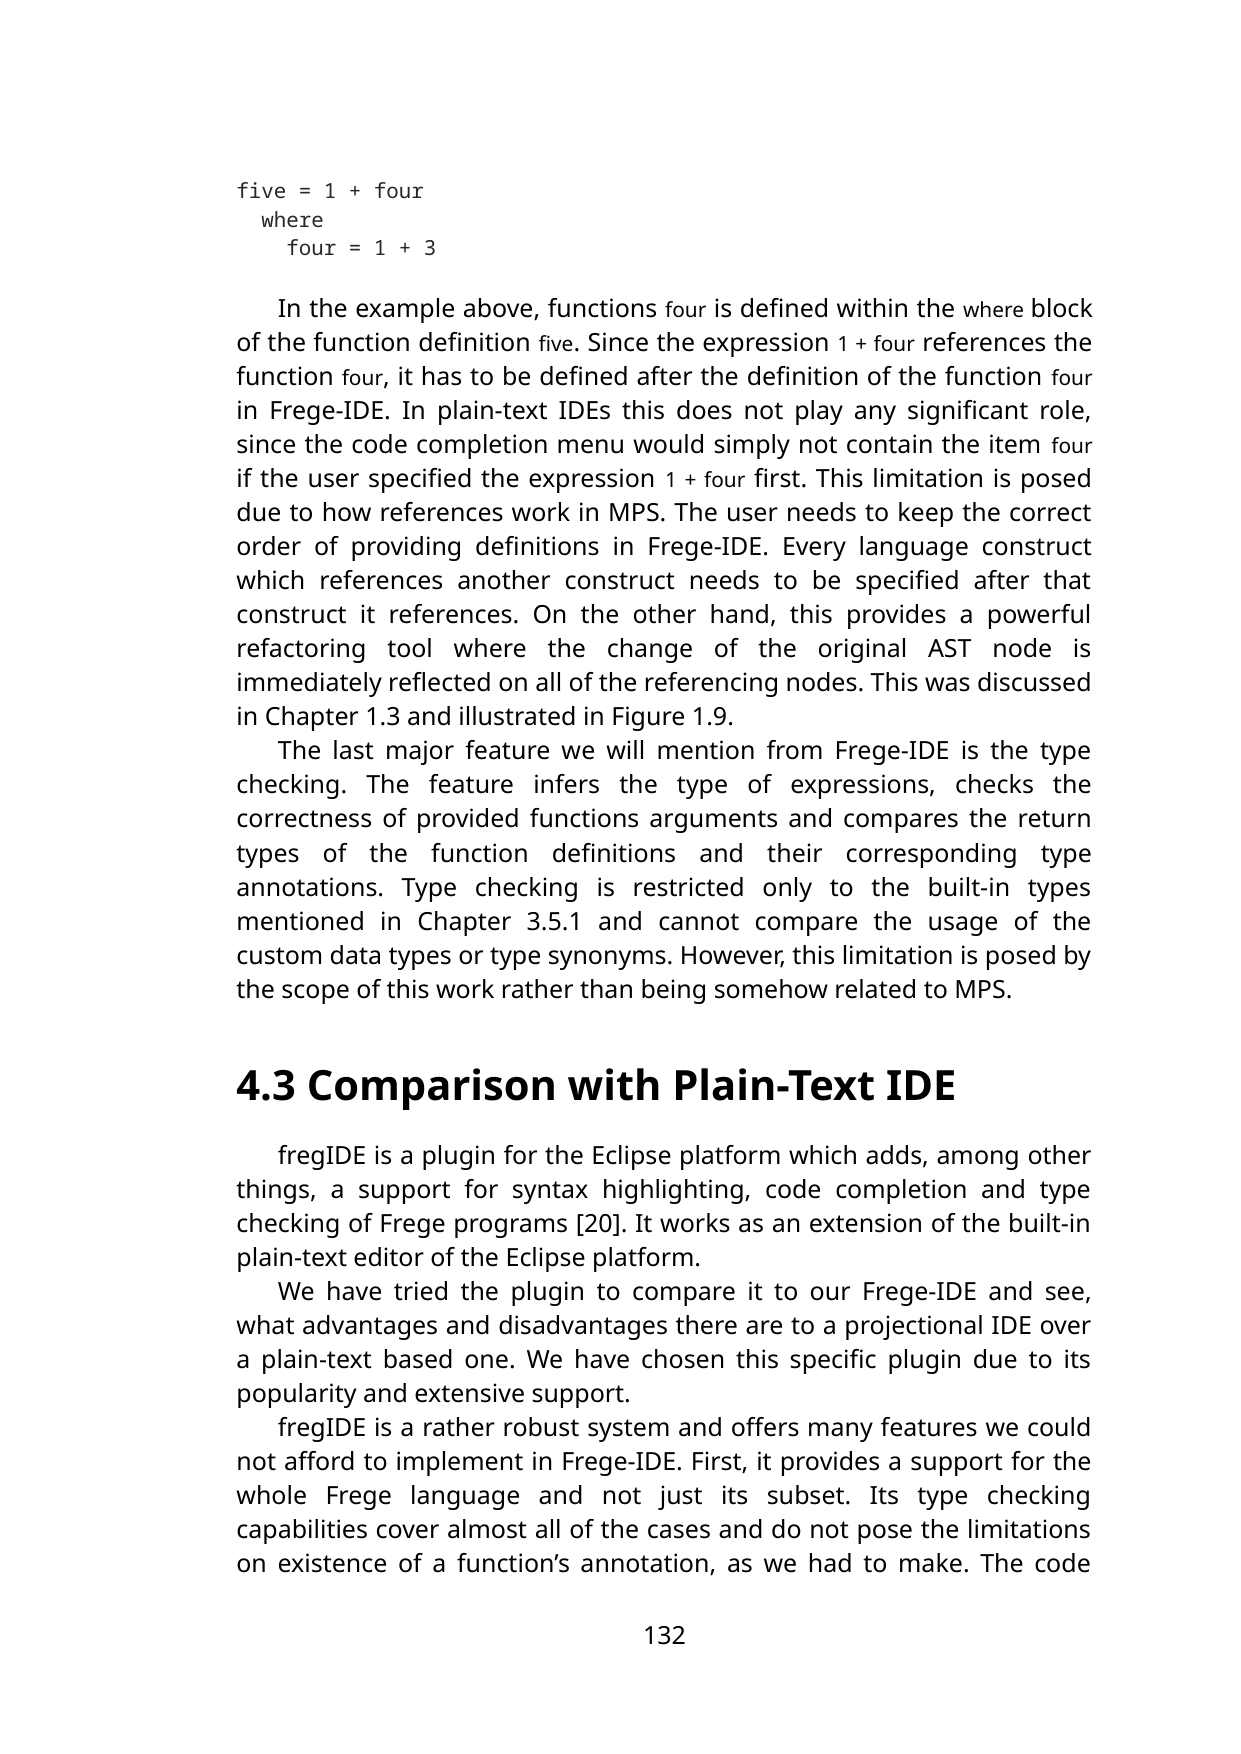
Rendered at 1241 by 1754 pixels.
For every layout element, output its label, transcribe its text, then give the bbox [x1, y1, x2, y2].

text We have tried the plugin to compare it to our Frege-IDE and see, what advantages and disadvantages there are to a projectional IDE over a plain-text based one. We have chosen this specific plugin due to its popularity and extensive support. [236, 1273, 1092, 1410]
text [236, 1410, 1092, 1580]
text In the example above, functions four is defined within the where block of the function definition five. Since the expression 1 + four references the function four, it has to be defined after the definition of the function four in Frege-IDE. In plain-text IDEs this does not play any significant role, since the code completion menu would simply not contain the item four if the user specified the expression 1 + four first. This limitation is posed due to how references work in MPS. The user needs to keep the correct order of providing definitions in Frege-IDE. Every language construct which references another construct needs to be specified after that construct it references. On the other hand, this provides a powerful refactoring tool where the change of the original AST node is immediately reflected on all of the referencing nodes. This was discussed in Chapter 1.3 and illustrated in Figure 1.9. [236, 290, 1092, 733]
subtitle 4.3 Comparison with Plain-Text IDE [236, 1056, 1092, 1112]
text five = 1 + four [236, 176, 1092, 205]
text four = 1 + 3 [236, 233, 1092, 262]
text fregIDE is a plugin for the Eclipse platform which adds, among other things, a support for syntax highlighting, code completion and type checking of Frege programs [20]. It works as an extension of the built-in plain-text editor of the Eclipse platform. [236, 1137, 1092, 1273]
text where [236, 205, 1092, 233]
text The last major feature we will mention from Frege-IDE is the type checking. The feature infers the type of expressions, checks the correctness of provided functions arguments and compares the return types of the function definitions and their corresponding type annotations. Type checking is restricted only to the built-in types mentioned in Chapter 3.5.1 and cannot compare the usage of the custom data types or type synonyms. However, this limitation is posed by the scope of this work rather than being somehow related to MPS. [236, 733, 1092, 1006]
